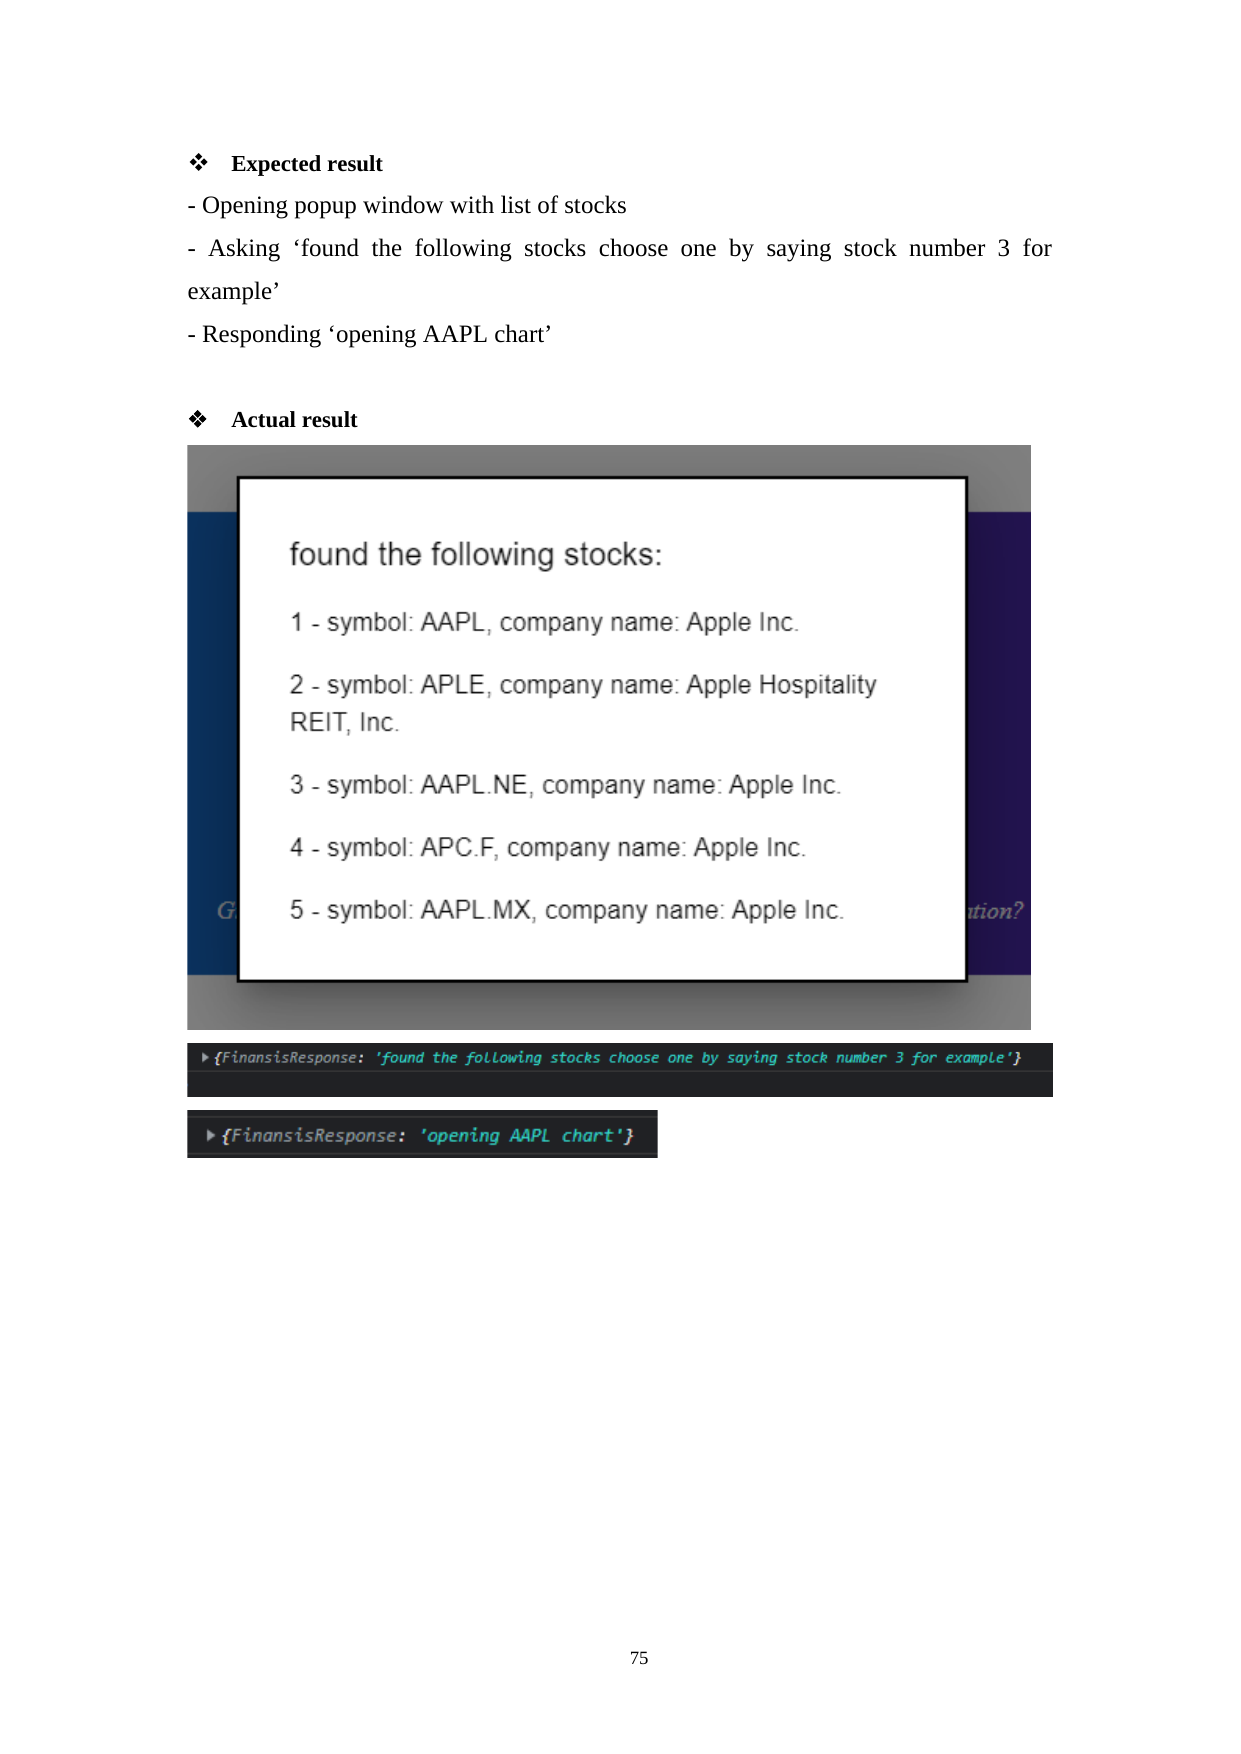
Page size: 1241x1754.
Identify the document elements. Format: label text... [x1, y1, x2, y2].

list Actual result [187, 406, 1053, 432]
text - Opening popup window with list of stocks [187, 190, 1053, 219]
picture [187, 1043, 1053, 1097]
picture [187, 445, 1031, 1030]
text - Responding ‘opening AAPL chart’ [187, 319, 1053, 348]
picture [187, 1110, 658, 1158]
list Expected result [187, 150, 1053, 177]
text - Asking ‘found the following stocks choose one by saying stock number 3 for example’ [187, 233, 1053, 305]
